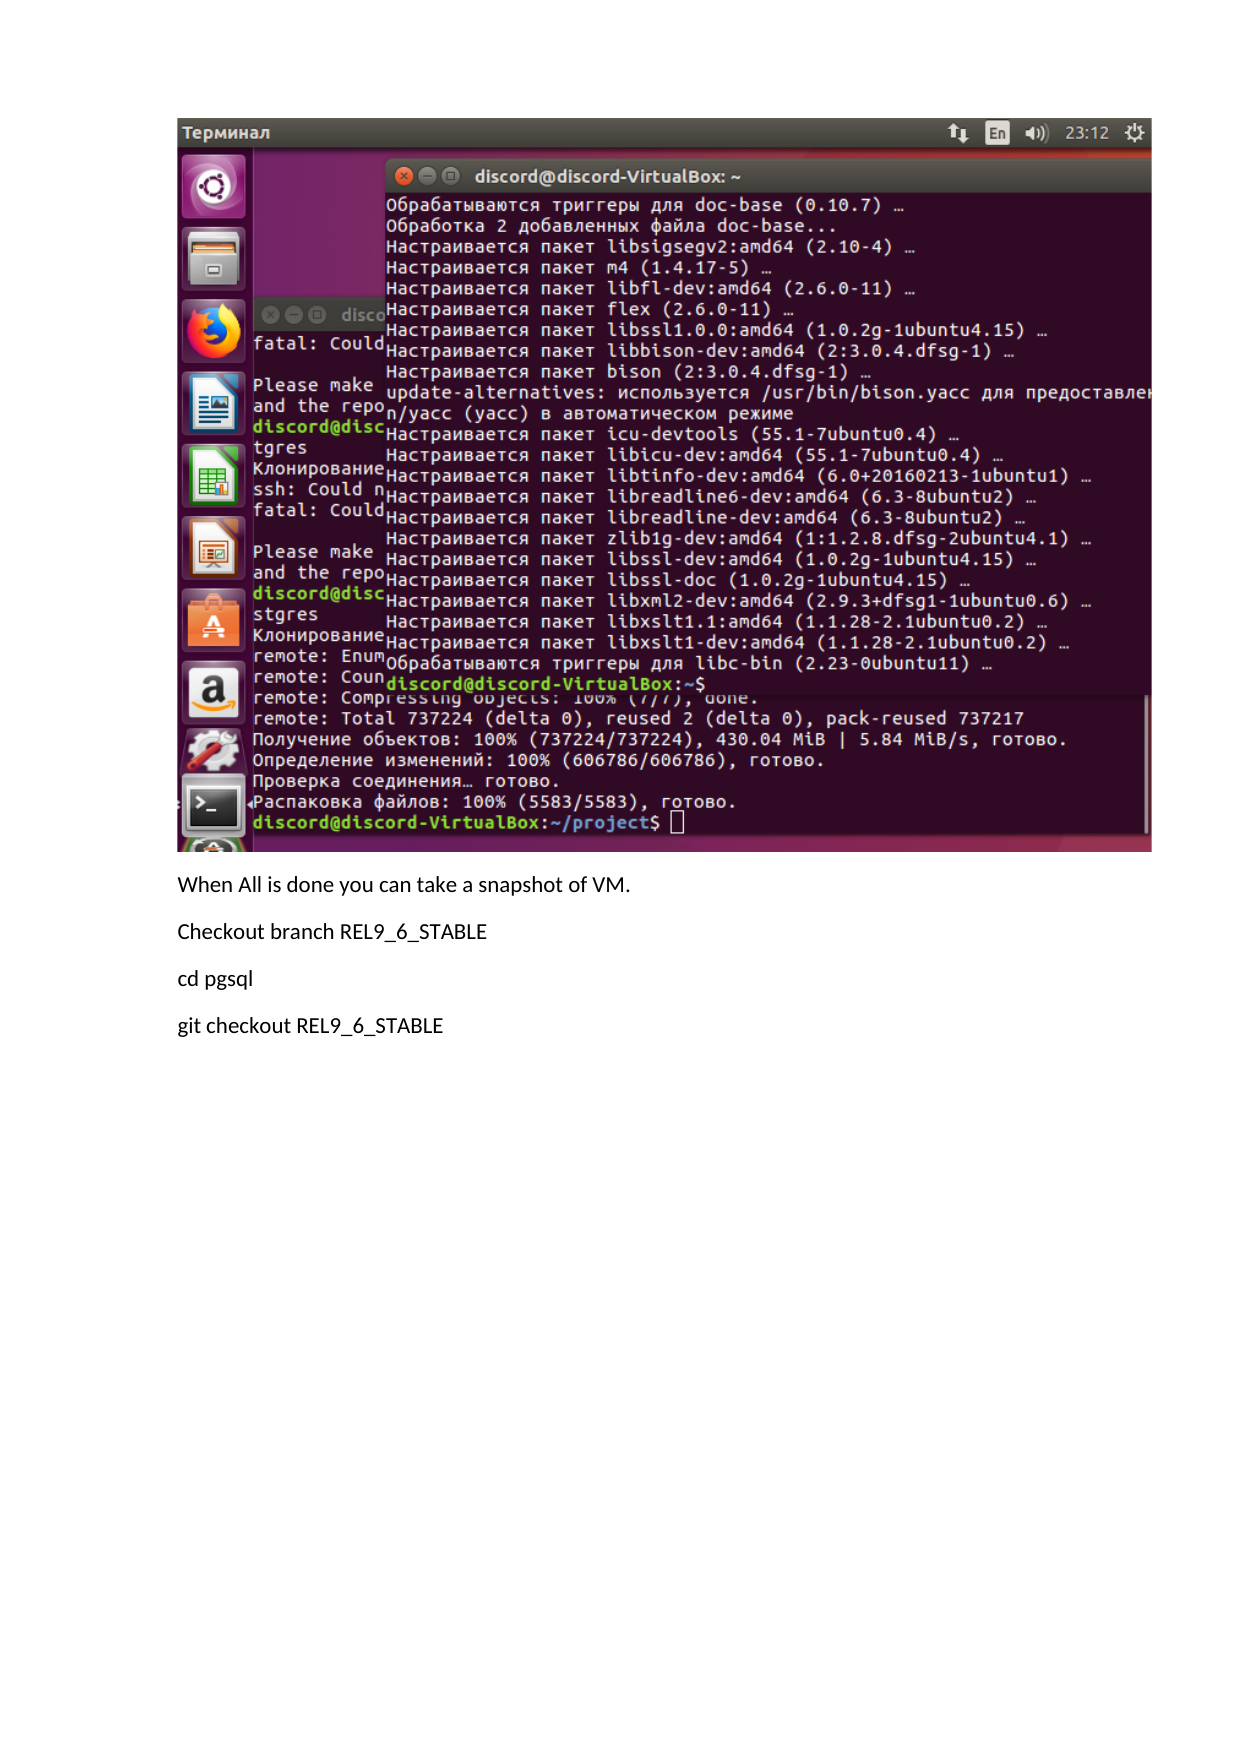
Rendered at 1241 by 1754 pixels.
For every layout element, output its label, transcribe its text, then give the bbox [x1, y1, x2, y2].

text cd pgsql [177, 964, 1152, 992]
text When All is done you can take a snapshot of VM. [177, 870, 1152, 898]
text git checkout REL9_6_STABLE [177, 1011, 1152, 1039]
picture [177, 118, 1152, 852]
text Checkout branch REL9_6_STABLE [177, 917, 1152, 945]
